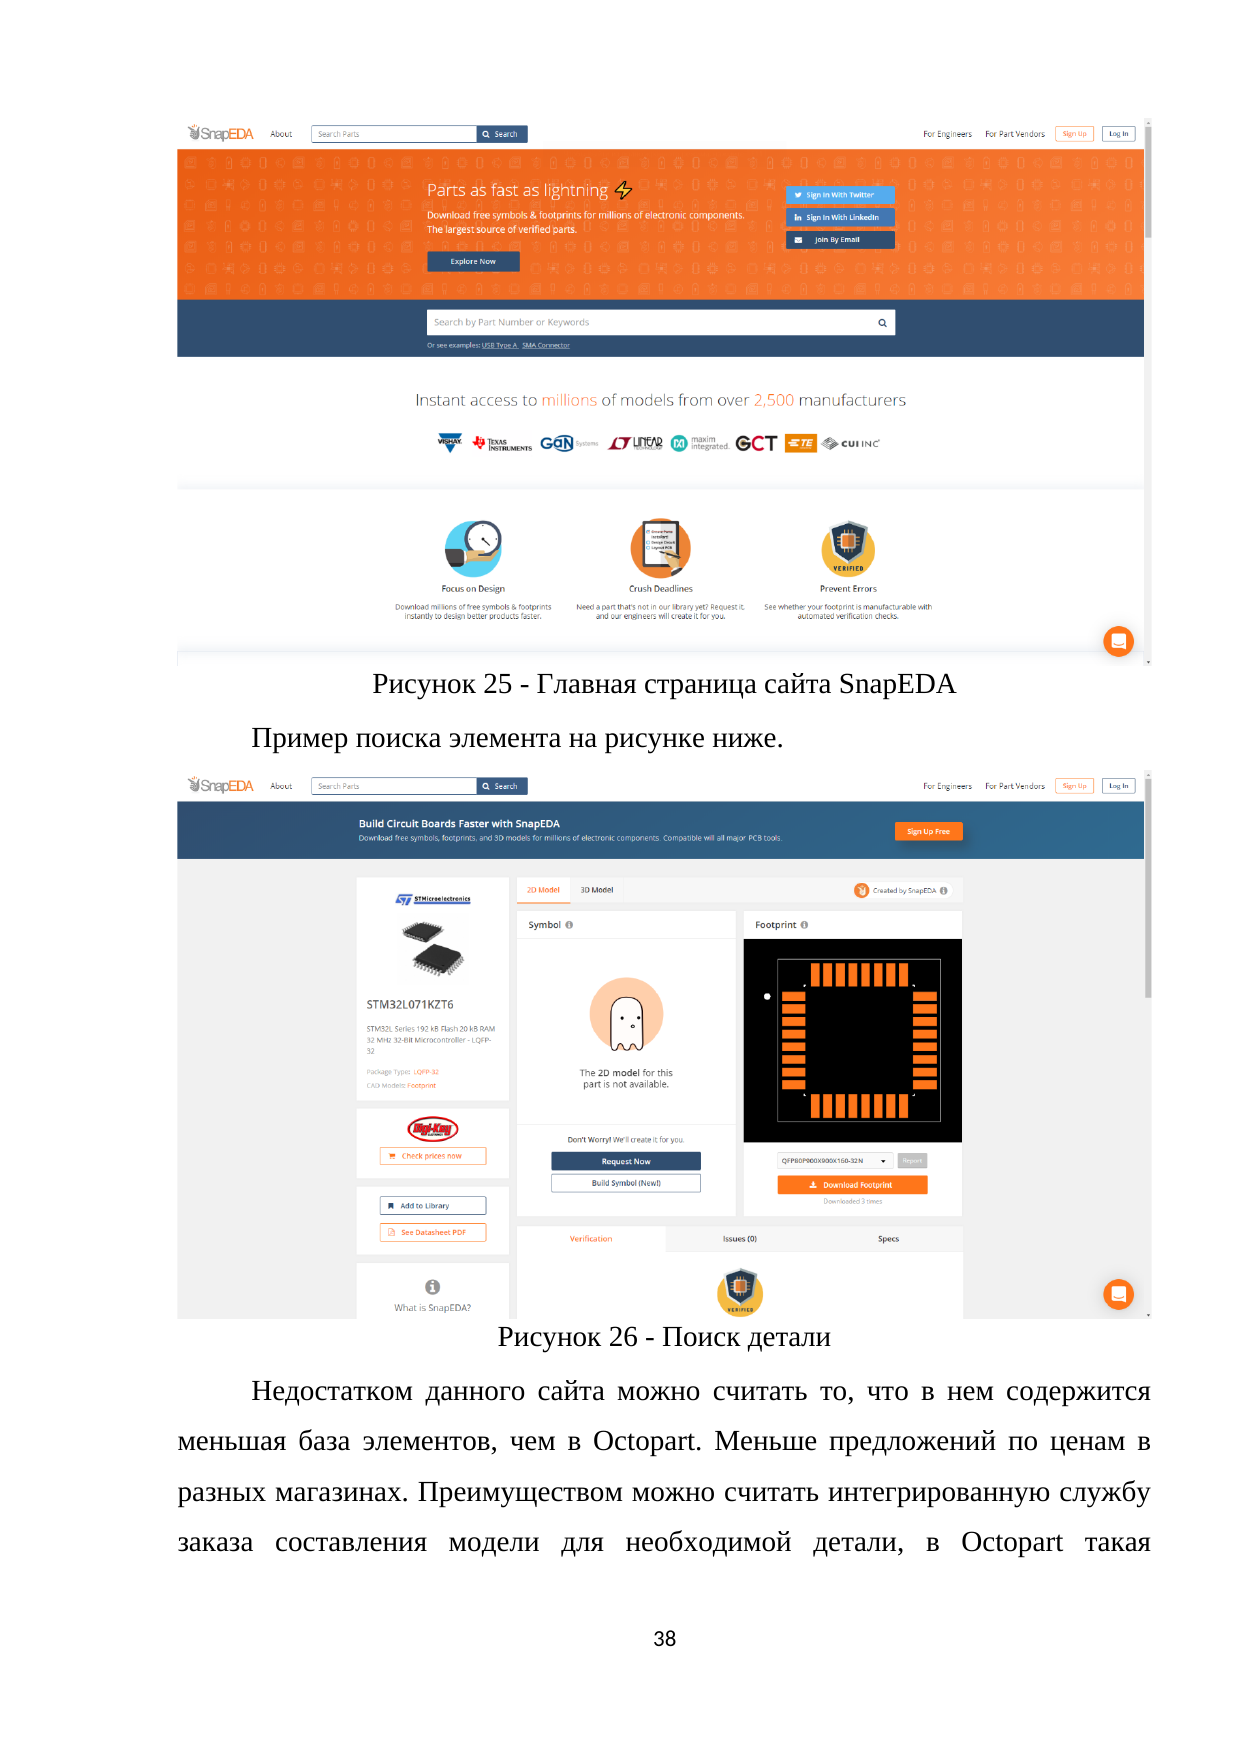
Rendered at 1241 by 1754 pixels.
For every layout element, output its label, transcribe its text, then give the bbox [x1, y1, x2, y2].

text Рисунок 25 - Главная страница сайта SnapEDA [177, 666, 1152, 699]
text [177, 1373, 1152, 1557]
text Рисунок 26 - Поиск детали [177, 1319, 1152, 1352]
picture [177, 770, 1152, 1319]
text Пример поиска элемента на рисунке ниже. [177, 720, 1152, 754]
picture [177, 118, 1152, 666]
